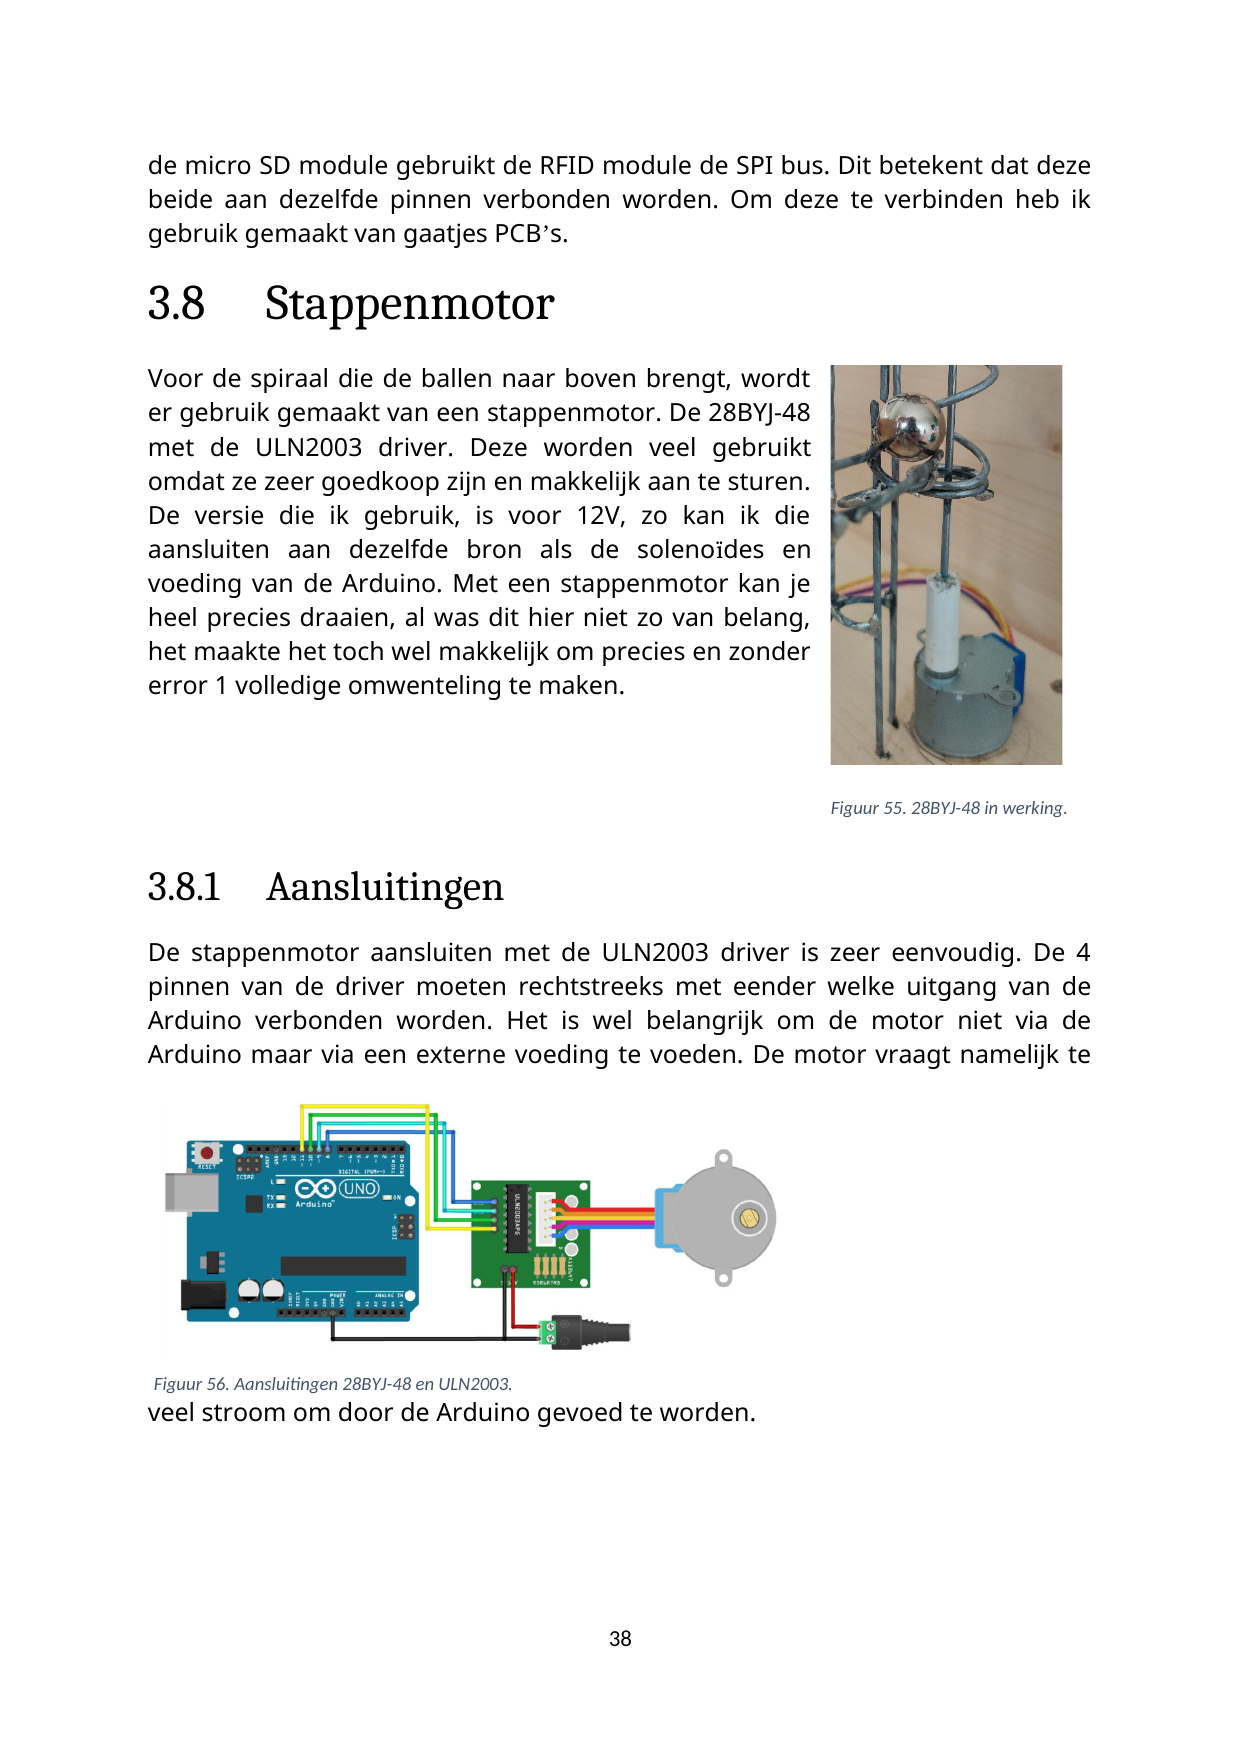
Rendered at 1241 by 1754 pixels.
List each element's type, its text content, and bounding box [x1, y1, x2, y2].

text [148, 148, 1093, 250]
picture [153, 1091, 791, 1357]
picture [830, 365, 1063, 765]
subtitle Stappenmotor [148, 275, 1093, 332]
subtitle Aansluitingen [148, 863, 1093, 911]
text Voor de spiraal die de ballen naar boven brengt, wordt er gebruik gemaakt van een stappenmotor. De 28BYJ-48 met de ULN2003 driver. Deze worden veel gebruikt omdat ze zeer goedkoop zijn en makkelijk aan te sturen. De versie die ik gebruik, is voor 12V, zo kan ik die aansluiten aan dezelfde bron als de solenoïdes en voeding van de Arduino. Met een stappenmotor kan je heel precies draaien, al was dit hier niet zo van belang, het maakte het toch wel makkelijk om precies en zonder error 1 volledige omwenteling te maken. [148, 361, 1093, 702]
